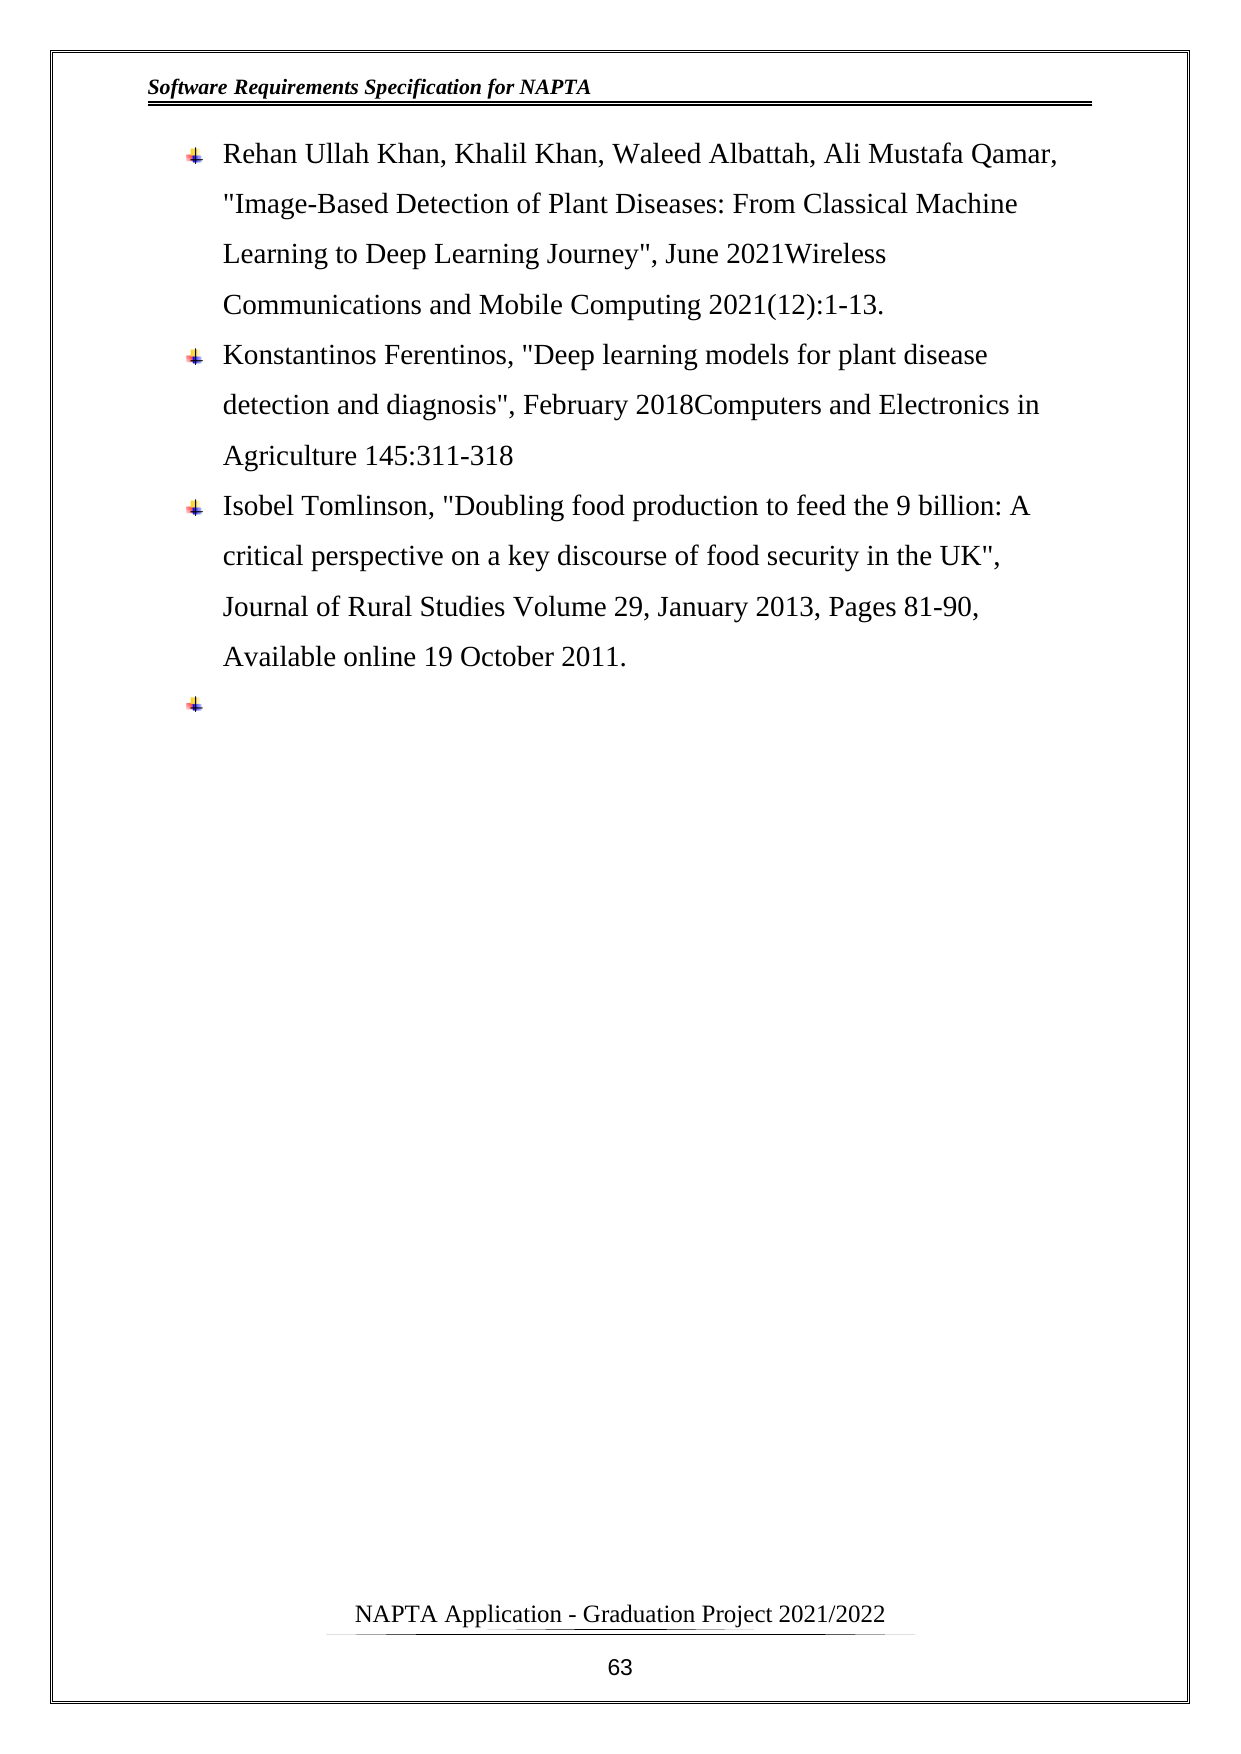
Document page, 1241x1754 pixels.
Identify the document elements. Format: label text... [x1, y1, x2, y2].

list Isobel Tomlinson, "Doubling food production to feed the 9 billion: A critical perspective on a key discourse of food security in the UK", Journal of Rural Studies Volume 29, January 2013, Pages 81-90, Available online 19 October 2011. [185, 488, 1092, 672]
picture [186, 498, 203, 516]
picture [186, 146, 203, 164]
picture [186, 695, 203, 712]
list Konstantinos Ferentinos, "Deep learning models for plant disease detection and diagnosis", February 2018Computers and Electronics in Agriculture 145:311-318 [185, 337, 1092, 471]
picture [186, 347, 203, 365]
list Rehan Ullah Khan, Khalil Khan, Waleed Albattah, Ali Mustafa Qamar, "Image-Based Detection of Plant Diseases: From Classical Machine Learning to Deep Learning Journey", June 2021Wireless Communications and Mobile Computing 2021(12):1-13. [185, 136, 1092, 320]
